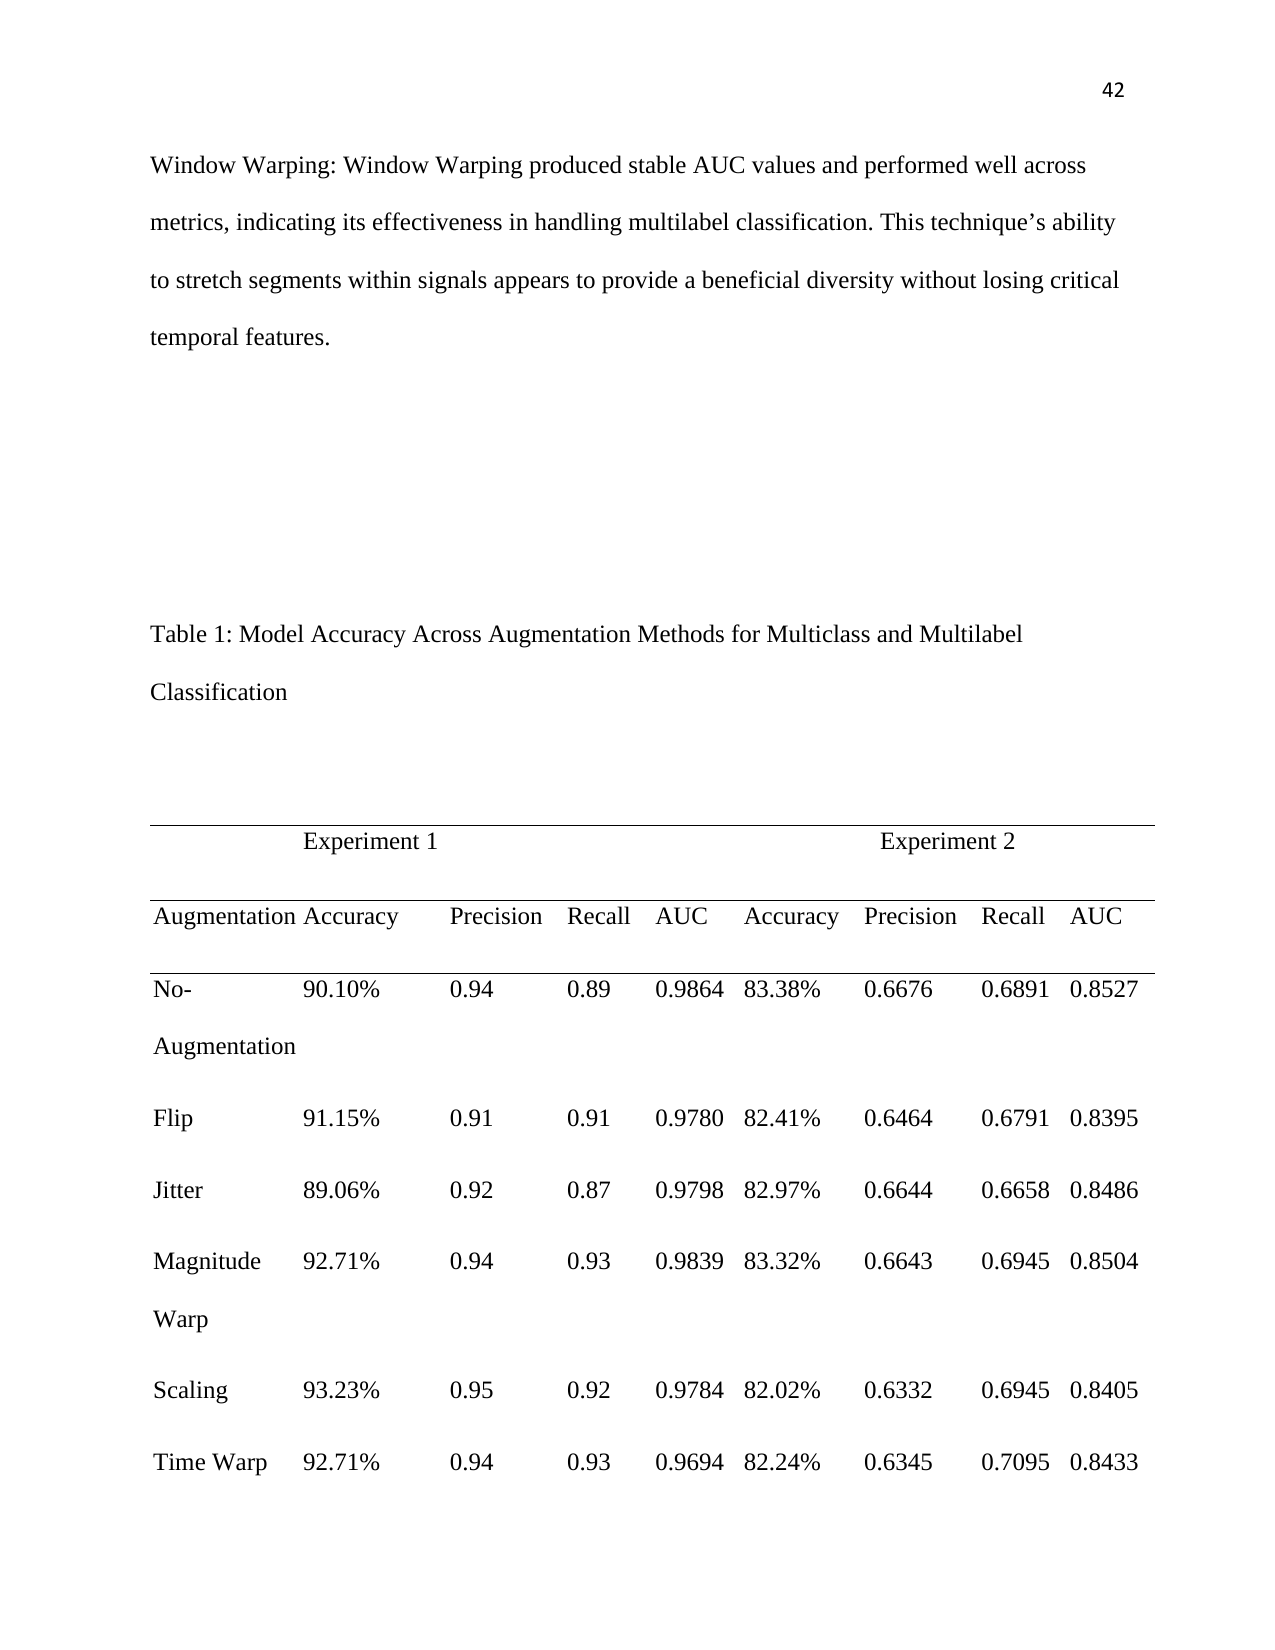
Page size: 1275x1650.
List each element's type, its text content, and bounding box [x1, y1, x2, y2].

table_cell 93.23% [300, 1376, 447, 1447]
table_cell Jitter [150, 1175, 300, 1246]
table_cell 0.6464 [861, 1103, 978, 1175]
table_cell 0.6676 [861, 974, 978, 1103]
table_cell 0.8486 [1067, 1175, 1155, 1246]
table_cell 0.6891 [978, 974, 1067, 1103]
table_cell 0.9839 [652, 1246, 741, 1376]
table_cell 82.97% [741, 1175, 861, 1246]
table_header Experiment 2 [741, 826, 1155, 900]
table_cell 0.9798 [652, 1175, 741, 1246]
table_cell Augmentation [150, 901, 300, 973]
table_cell Accuracy [741, 901, 861, 973]
table_cell 0.91 [564, 1103, 652, 1175]
table_cell 0.94 [447, 1447, 564, 1476]
table_cell 0.6945 [978, 1246, 1067, 1376]
table_cell 89.06% [300, 1175, 447, 1246]
table_cell 0.8405 [1067, 1376, 1155, 1447]
table_cell Accuracy [300, 901, 447, 973]
table_cell Recall [564, 901, 652, 973]
table_cell 0.9780 [652, 1103, 741, 1175]
table_cell 91.15% [300, 1103, 447, 1175]
table_cell Scaling [150, 1376, 300, 1447]
table_cell 0.9864 [652, 974, 741, 1103]
table_cell 0.6644 [861, 1175, 978, 1246]
table_cell Precision [861, 901, 978, 973]
table_cell 0.6643 [861, 1246, 978, 1376]
table_cell 0.6658 [978, 1175, 1067, 1246]
table_cell 83.32% [741, 1246, 861, 1376]
table_cell 0.91 [447, 1103, 564, 1175]
table_cell 0.8527 [1067, 974, 1155, 1103]
table_cell 0.94 [447, 1246, 564, 1376]
table_cell No-Augmentation [150, 974, 300, 1103]
table_cell 0.93 [564, 1447, 652, 1476]
table_header Experiment 1 [300, 826, 741, 900]
table_cell 0.6791 [978, 1103, 1067, 1175]
text Window Warping: Window Warping produced stable AUC values and performed well across metrics, indicating its effectiveness in handling multilabel classification. This technique’s ability to stretch segments within signals appears to provide a beneficial diversity without losing critical temporal features. [150, 150, 1125, 351]
table_cell 0.6945 [978, 1376, 1067, 1447]
table_header [150, 826, 300, 900]
table_cell AUC [652, 901, 741, 973]
table_cell 0.93 [564, 1246, 652, 1376]
table_cell 82.41% [741, 1103, 861, 1175]
table_cell 82.24% [741, 1447, 861, 1476]
table_cell 0.89 [564, 974, 652, 1103]
table_cell Time Warp [150, 1447, 300, 1476]
table_cell 0.9784 [652, 1376, 741, 1447]
table_cell 0.95 [447, 1376, 564, 1447]
table_cell 0.87 [564, 1175, 652, 1246]
table_cell 0.7095 [978, 1447, 1067, 1476]
table_cell 0.9694 [652, 1447, 741, 1476]
table_cell Flip [150, 1103, 300, 1175]
text Table 1: Model Accuracy Across Augmentation Methods for Multiclass and Multilabel Classification [150, 619, 1125, 705]
table_cell AUC [1067, 901, 1155, 973]
table_cell 92.71% [300, 1246, 447, 1376]
table_cell 0.6332 [861, 1376, 978, 1447]
table_cell 0.92 [447, 1175, 564, 1246]
table_cell 92.71% [300, 1447, 447, 1476]
table_cell 0.8504 [1067, 1246, 1155, 1376]
table_cell 0.8433 [1067, 1447, 1155, 1476]
table_cell 0.6345 [861, 1447, 978, 1476]
table_cell 90.10% [300, 974, 447, 1103]
table_cell 83.38% [741, 974, 861, 1103]
table_cell 0.8395 [1067, 1103, 1155, 1175]
table_cell Recall [978, 901, 1067, 973]
table_cell 0.94 [447, 974, 564, 1103]
table_cell 0.92 [564, 1376, 652, 1447]
table_cell Magnitude Warp [150, 1246, 300, 1376]
table_cell Precision [447, 901, 564, 973]
table_cell 82.02% [741, 1376, 861, 1447]
